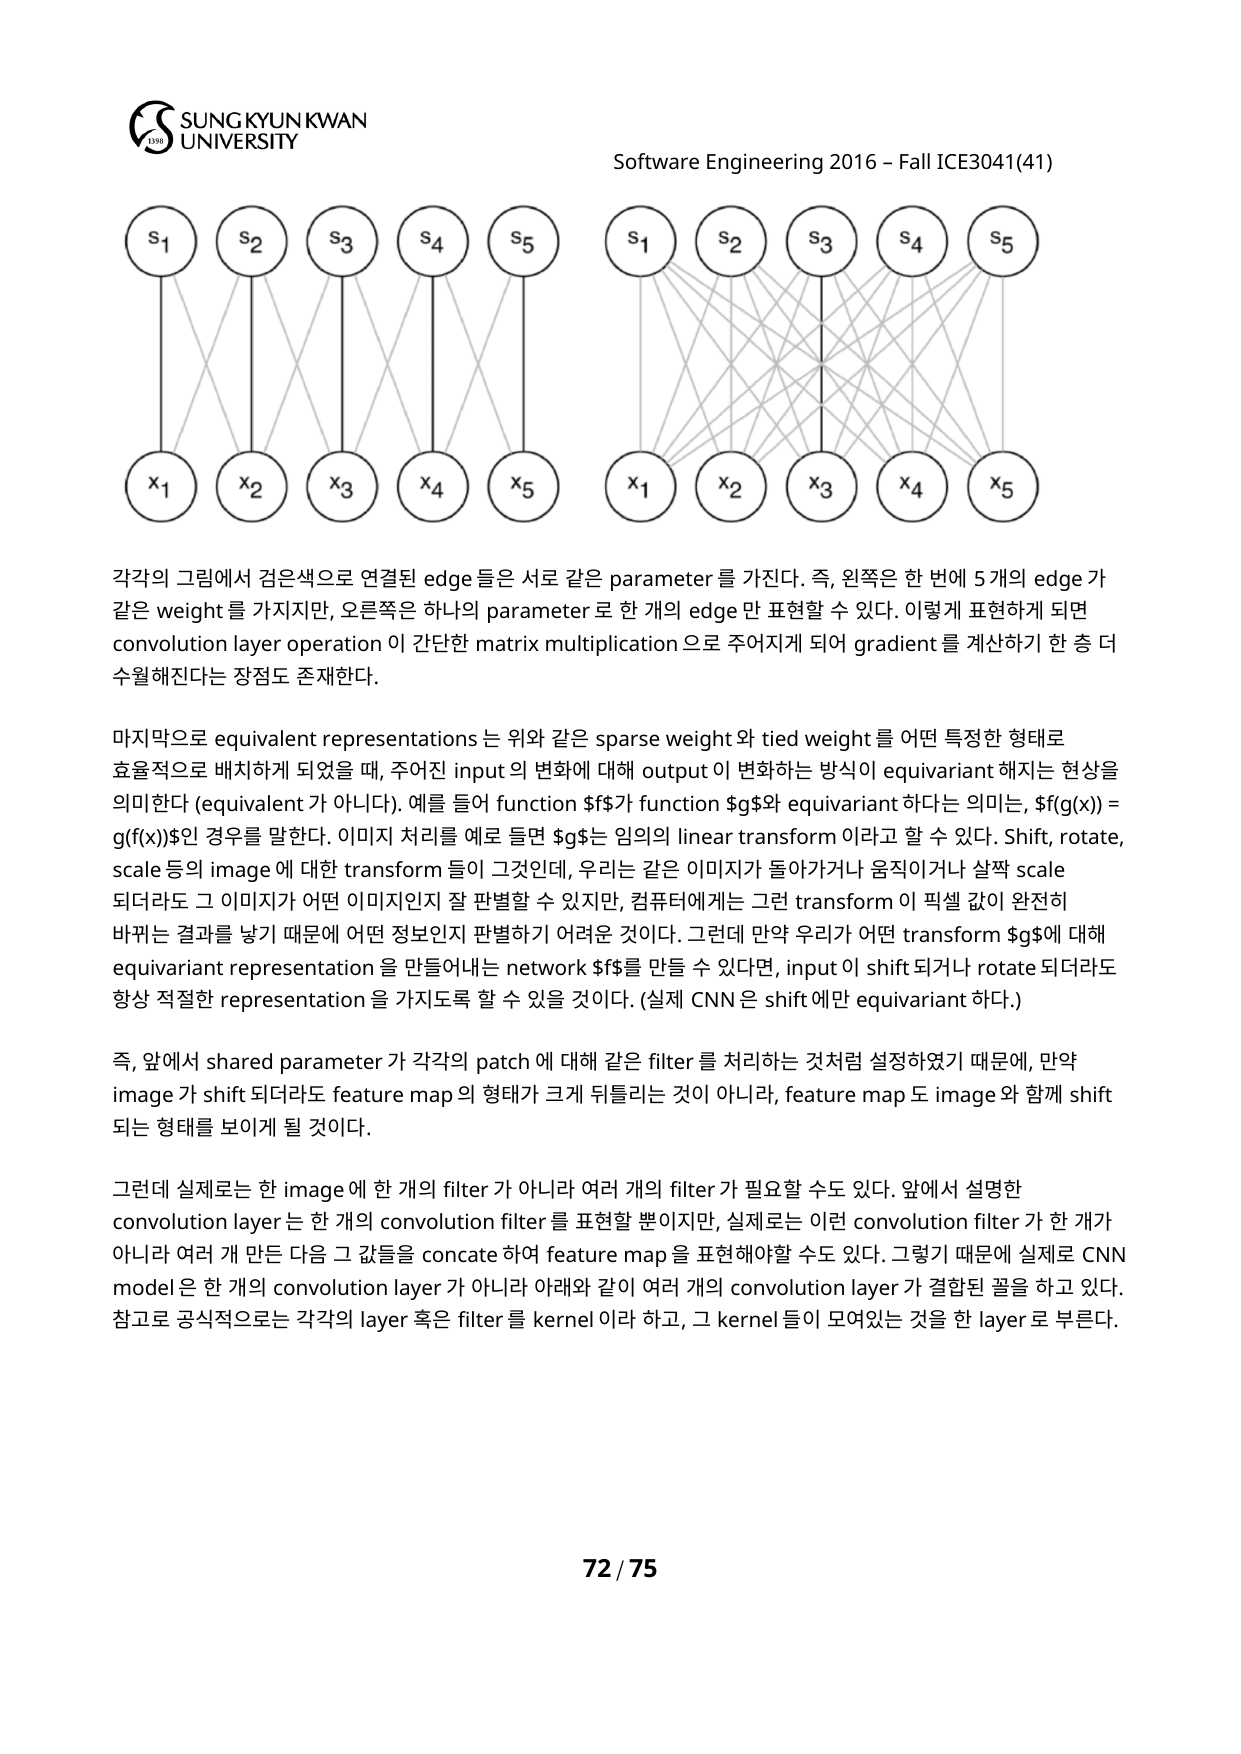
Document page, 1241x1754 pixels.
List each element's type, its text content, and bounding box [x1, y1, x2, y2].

text 각각의 그림에서 검은색으로 연결된 edge들은 서로 같은 parameter를 가진다. 즉, 왼쪽은 한 번에 5개의 edge가 같은 weight를 가지지만, 오른쪽은 하나의 parameter로 한 개의 edge만 표현할 수 있다. 이렇게 표현하게 되면 convolution layer operation이 간단한 matrix multiplication으로 주어지게 되어 gradient를 계산하기 한 층 더 수월해진다는 장점도 존재한다. [112, 562, 1128, 691]
text 그런데 실제로는 한 image에 한 개의 filter가 아니라 여러 개의 filter가 필요할 수도 있다. 앞에서 설명한 convolution layer는 한 개의 convolution filter를 표현할 뿐이지만, 실제로는 이런 convolution filter가 한 개가 아니라 여러 개 만든 다음 그 값들을 concate하여 feature map을 표현해야할 수도 있다. 그렇기 때문에 실제로 CNN model은 한 개의 convolution layer가 아니라 아래와 같이 여러 개의 convolution layer가 결합된 꼴을 하고 있다. 참고로 공식적으로는 각각의 layer 혹은 filter를 kernel이라 하고, 그 kernel들이 모여있는 것을 한 layer로 부른다. [112, 1173, 1128, 1334]
text 마지막으로 equivalent representations는 위와 같은 sparse weight와 tied weight를 어떤 특정한 형태로 효율적으로 배치하게 되었을 때, 주어진 input의 변화에 대해 output이 변화하는 방식이 equivariant해지는 현상을 의미한다 (equivalent가 아니다). 예를 들어 function $f$가 function $g$와 equivariant하다는 의미는, $f(g(x)) = g(f(x))$인 경우를 말한다. 이미지 처리를 예로 들면 $g$는 임의의 linear transform이라고 할 수 있다. Shift, rotate, scale등의 image에 대한 transform들이 그것인데, 우리는 같은 이미지가 돌아가거나 움직이거나 살짝 scale되더라도 그 이미지가 어떤 이미지인지 잘 판별할 수 있지만, 컴퓨터에게는 그런 transform이 픽셀 값이 완전히 바뀌는 결과를 낳기 때문에 어떤 정보인지 판별하기 어려운 것이다. 그런데 만약 우리가 어떤 transform $g$에 대해 equivariant representation을 만들어내는 network $f$를 만들 수 있다면, input이 shift되거나 rotate되더라도 항상 적절한 representation을 가지도록 할 수 있을 것이다. (실제 CNN은 shift에만 equivariant하다.) [112, 722, 1128, 1014]
text 즉, 앞에서 shared parameter가 각각의 patch에 대해 같은 filter를 처리하는 것처럼 설정하였기 때문에, 만약 image가 shift되더라도 feature map의 형태가 크게 뒤틀리는 것이 아니라, feature map도 image와 함께 shift되는 형태를 보이게 될 것이다. [112, 1046, 1128, 1141]
picture [112, 194, 1051, 531]
picture [112, 88, 388, 170]
